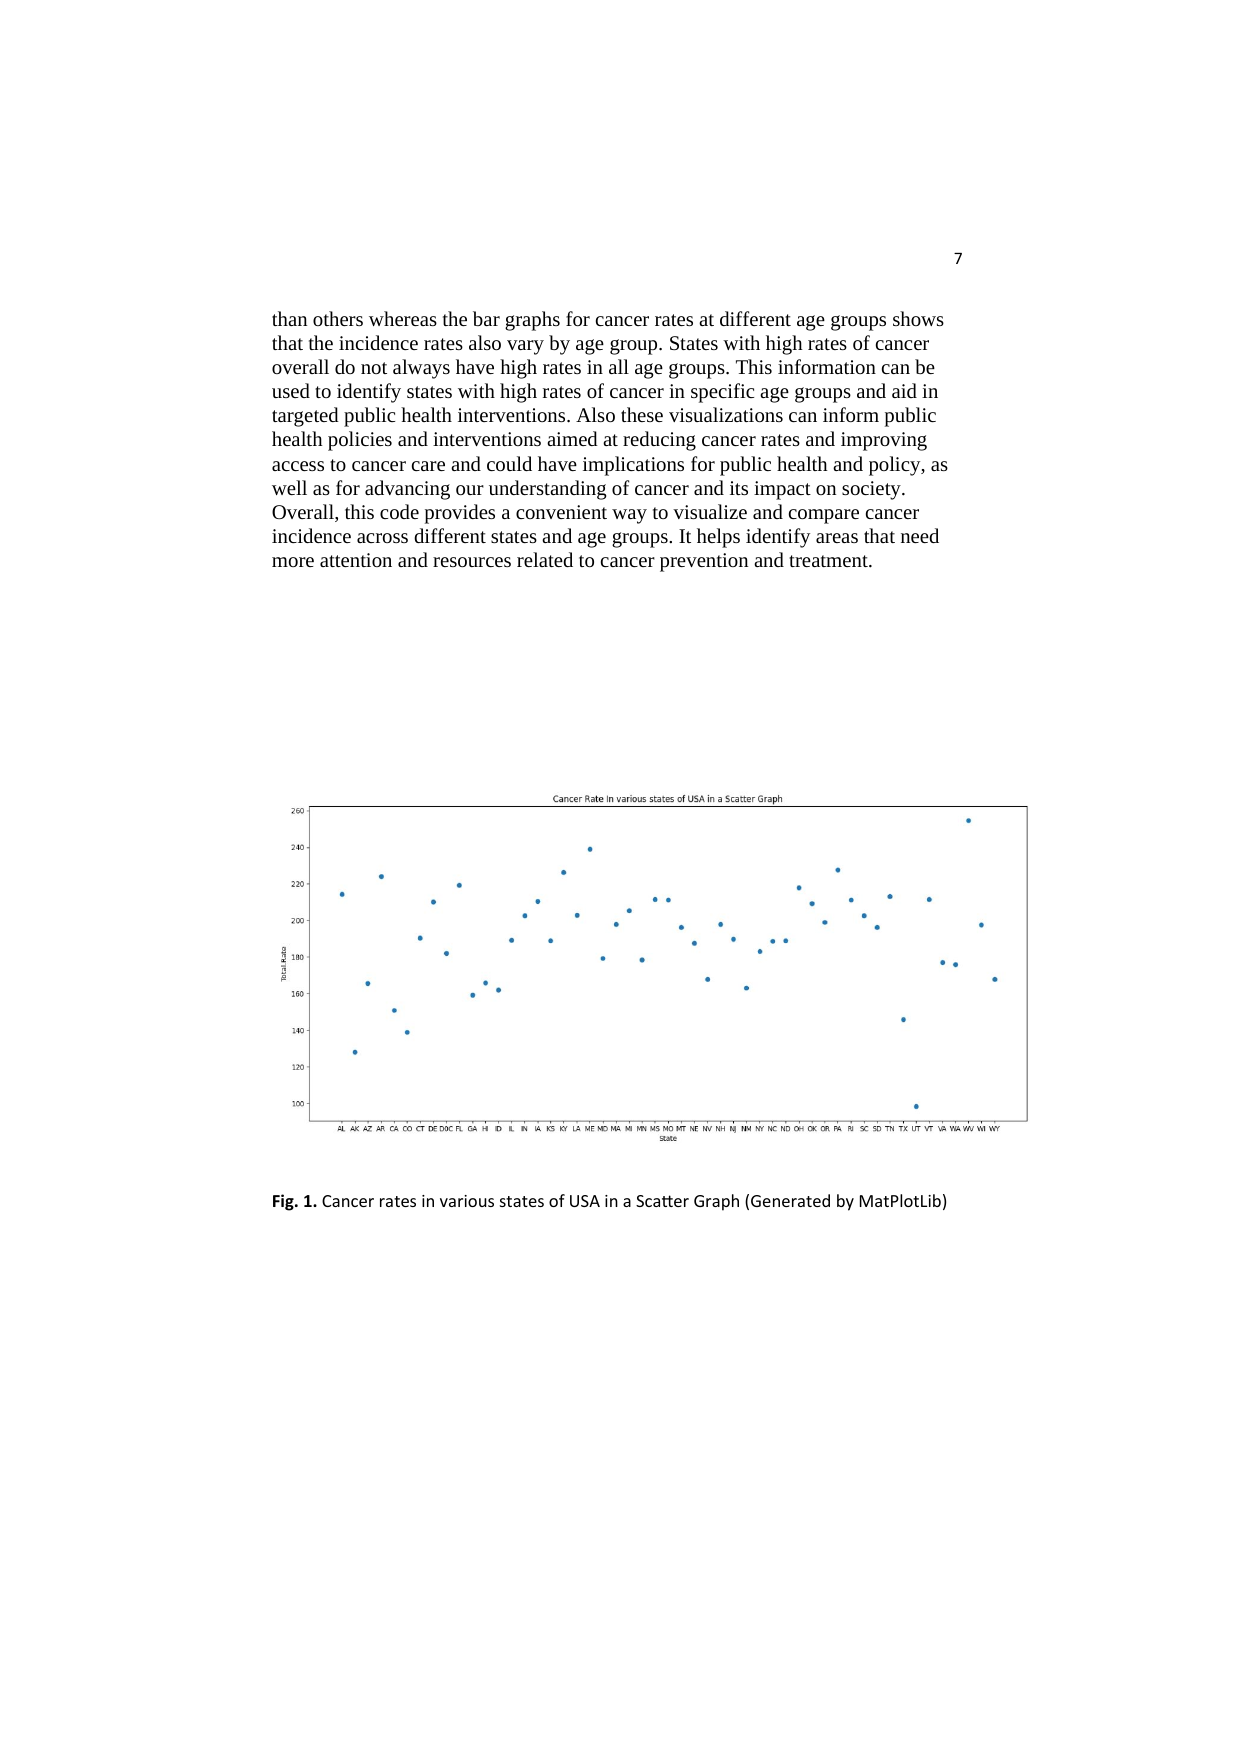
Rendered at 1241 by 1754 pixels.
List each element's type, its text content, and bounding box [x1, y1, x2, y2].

text Fig. 1. Cancer rates in various states of USA in a Scatter Graph (Generated by MatPlotLib) [272, 1189, 963, 1212]
text Overall, this code provides a convenient way to visualize and compare cancer incidence across different states and age groups. It helps identify areas that need more attention and resources related to cancer prevention and treatment. [272, 499, 963, 572]
picture [271, 757, 1034, 1165]
